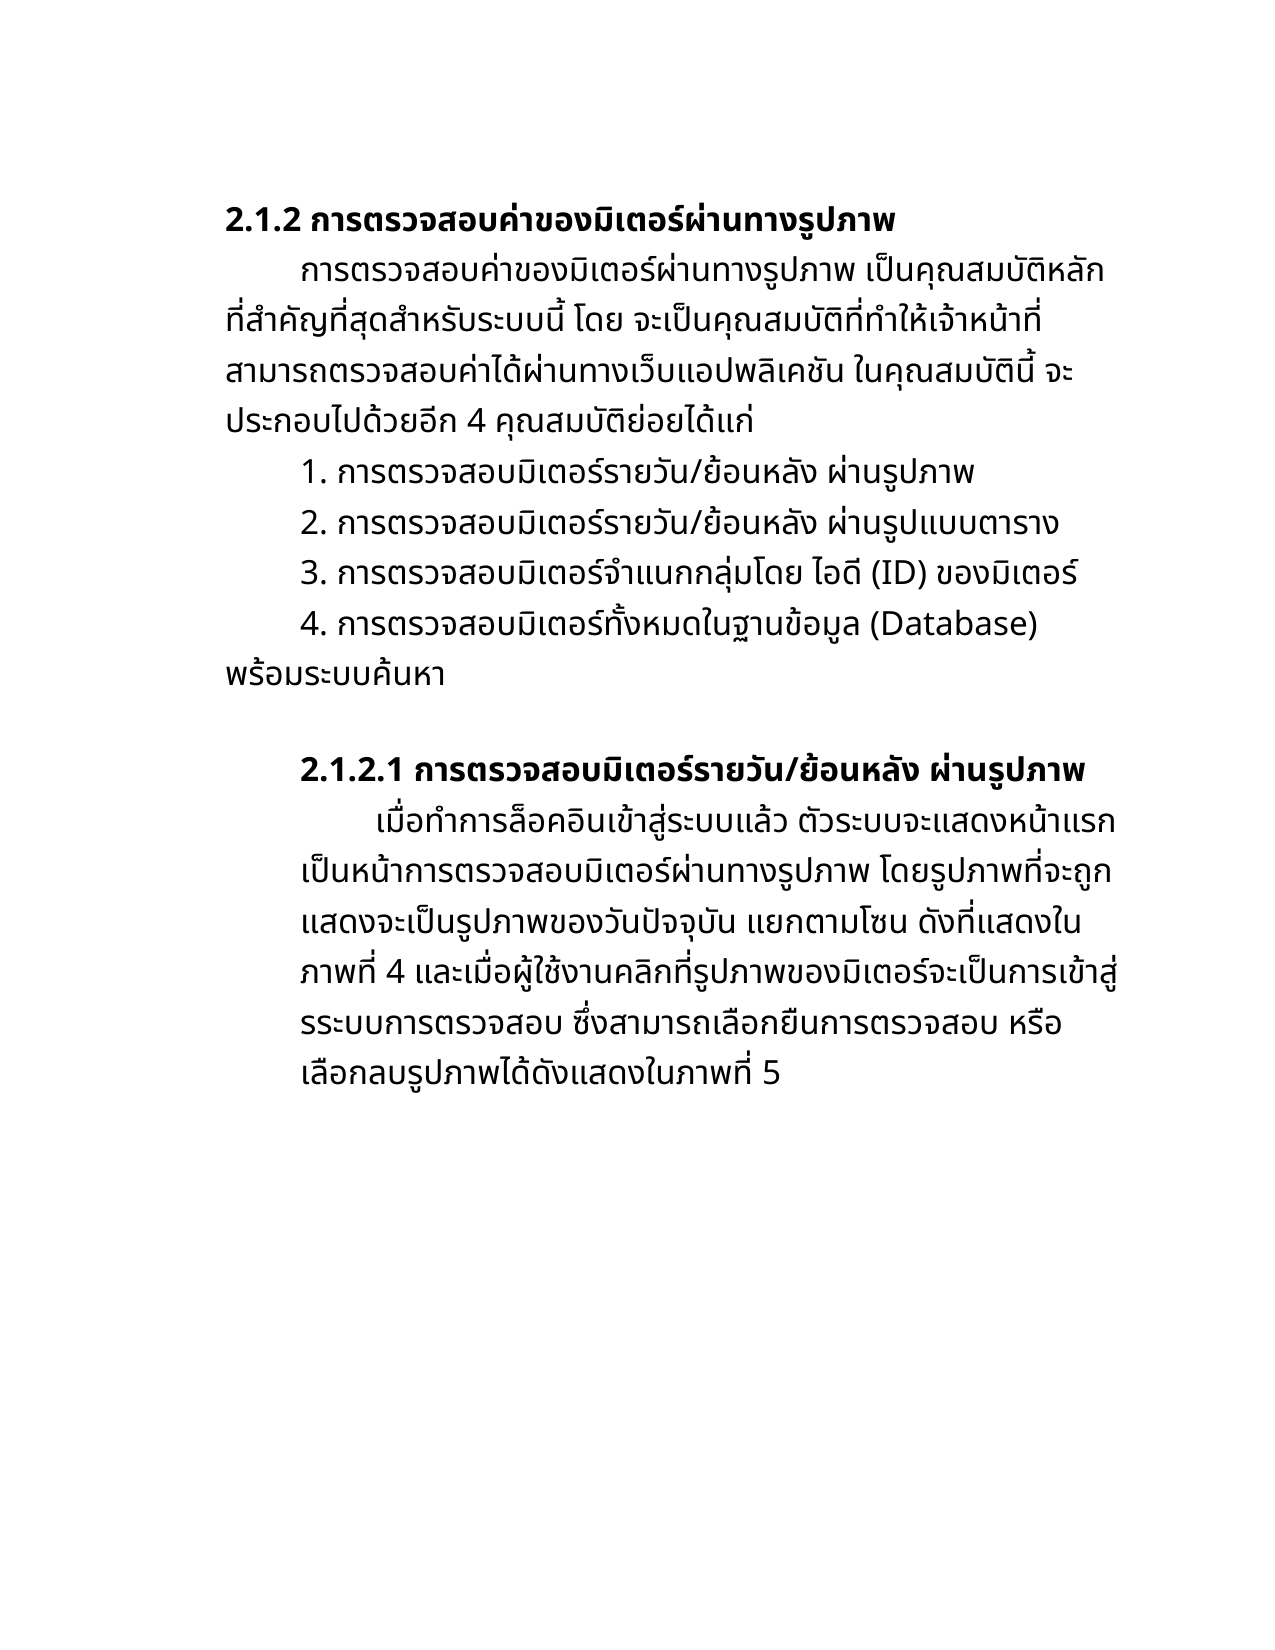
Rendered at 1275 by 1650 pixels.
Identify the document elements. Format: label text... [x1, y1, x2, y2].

text 4. การตรวจสอบมิเตอร์ทั้งหมดในฐานข้อมูล (Database) พร้อมระบบค้นหา [225, 600, 1125, 701]
text 2.1.2 การตรวจสอบค่าของมิเตอร์ผ่านทางรูปภาพ [150, 195, 1125, 246]
text เมื่อทำการล็อคอินเข้าสู่ระบบแล้ว ตัวระบบจะแสดงหน้าแรกเป็นหน้าการตรวจสอบมิเตอร์ผ่านทางรูปภาพ โดยรูปภาพที่จะถูกแสดงจะเป็นรูปภาพของวันปัจจุบัน แยกตามโซน ดังที่แสดงในภาพที่ 4 และเมื่อผู้ใช้งานคลิกที่รูปภาพของมิเตอร์จะเป็นการเข้าสู่รระบบการตรวจสอบ ซึ่งสามารถเลือกยืนการตรวจสอบ หรือเลือกลบรูปภาพได้ดังแสดงในภาพที่ 5 [300, 797, 1125, 1100]
text 3. การตรวจสอบมิเตอร์จำแนกกลุ่มโดย ไอดี (ID) ของมิเตอร์ [225, 549, 1125, 600]
text 1. การตรวจสอบมิเตอร์รายวัน/ย้อนหลัง ผ่านรูปภาพ [225, 448, 1125, 498]
text 2. การตรวจสอบมิเตอร์รายวัน/ย้อนหลัง ผ่านรูปแบบตาราง [225, 498, 1125, 549]
text 2.1.2.1 การตรวจสอบมิเตอร์รายวัน/ย้อนหลัง ผ่านรูปภาพ [225, 746, 1125, 797]
text การตรวจสอบค่าของมิเตอร์ผ่านทางรูปภาพ เป็นคุณสมบัติหลักที่สำคัญที่สุดสำหรับระบบนี้ โดย จะเป็นคุณสมบัติที่ทำให้เจ้าหน้าที่สามารถตรวจสอบค่าได้ผ่านทางเว็บแอปพลิเคชัน ในคุณสมบัตินี้ จะประกอบไปด้วยอีก 4 คุณสมบัติย่อยได้แก่ [225, 246, 1125, 448]
